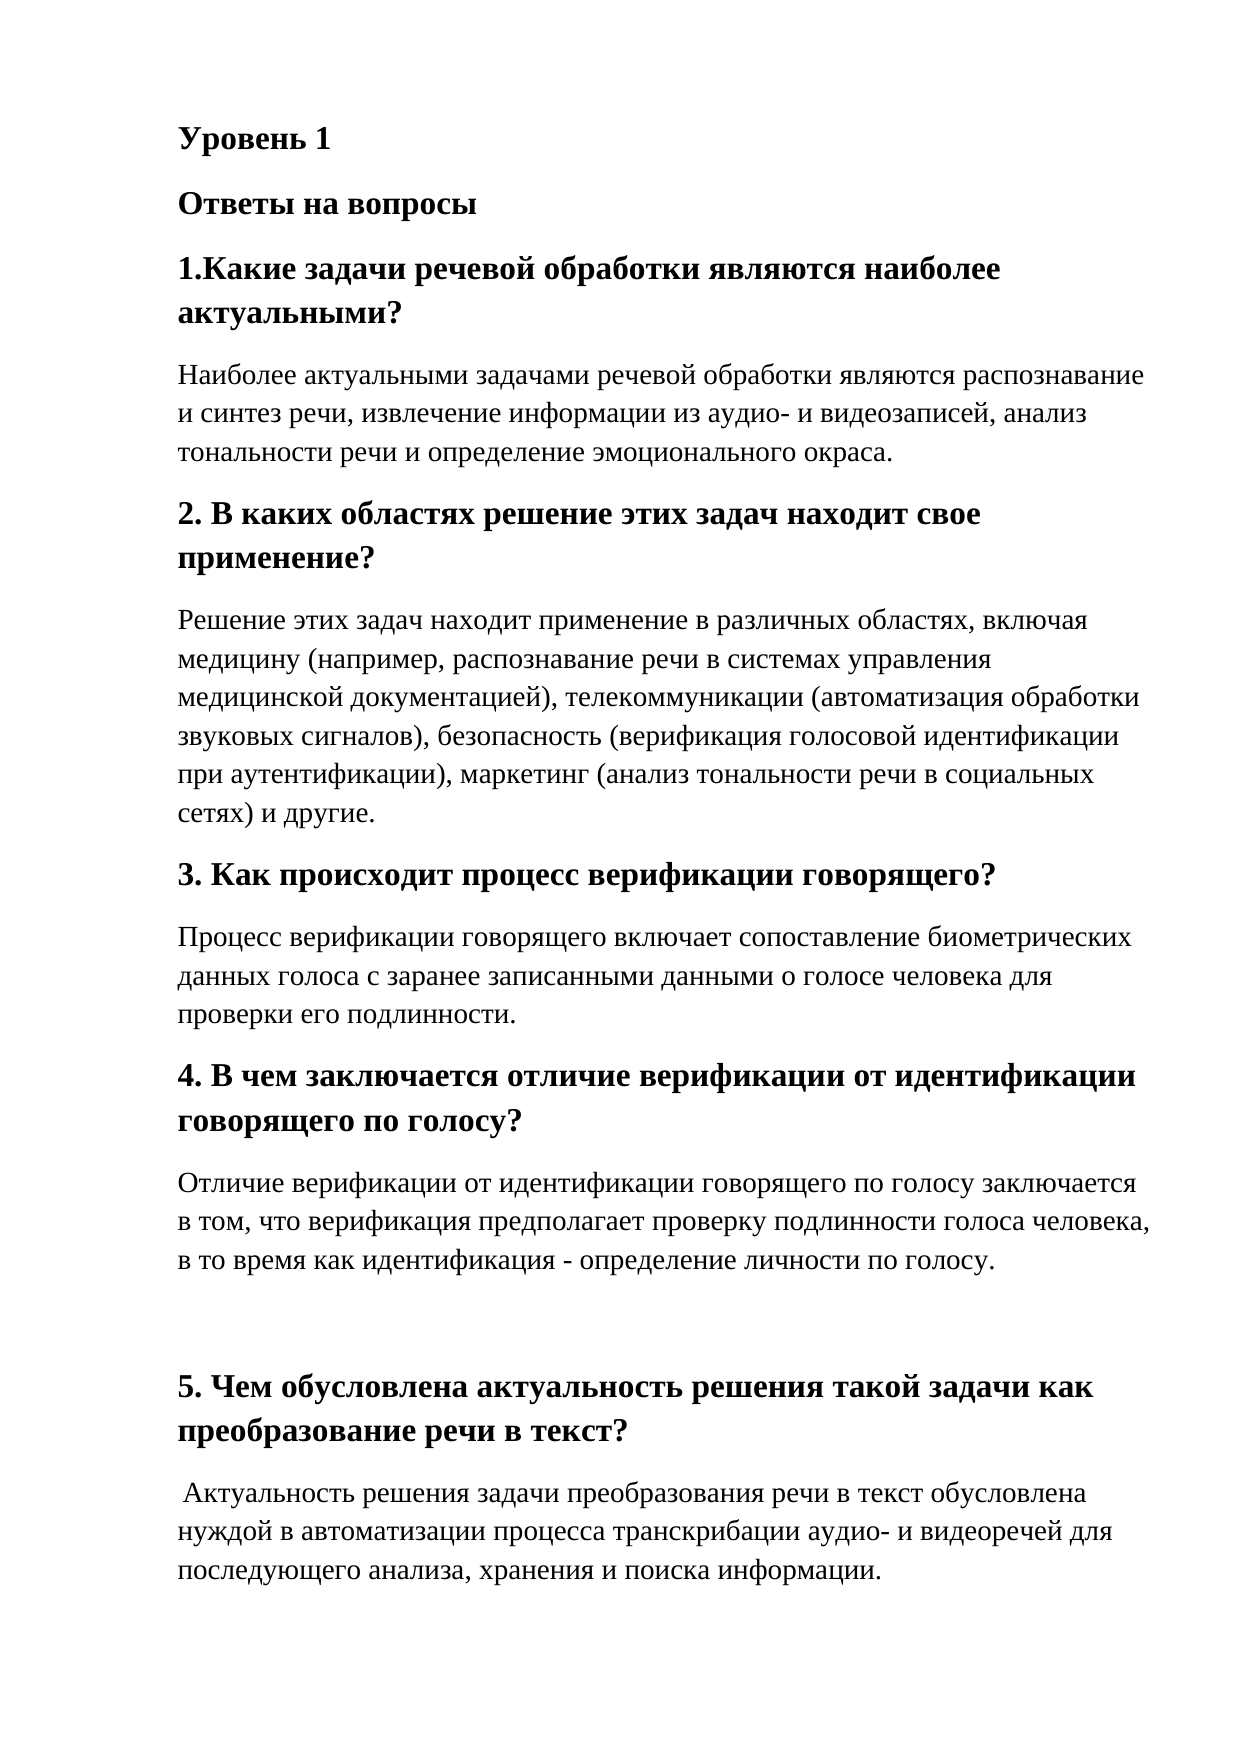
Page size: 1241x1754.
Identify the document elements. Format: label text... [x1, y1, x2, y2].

text Процесс верификации говорящего включает сопоставление биометрических данных голоса с заранее записанными данными о голосе человека для проверки его подлинности. [177, 919, 1152, 1030]
text 2. В каких областях решение этих задач находит свое применение? [177, 493, 1152, 576]
text Актуальность решения задачи преобразования речи в текст обусловлена нуждой в автоматизации процесса транскрибации аудио- и видеоречей для последующего анализа, хранения и поиска информации. [177, 1475, 1152, 1586]
text Ответы на вопросы [177, 183, 1152, 221]
text Решение этих задач находит применение в различных областях, включая медицину (например, распознавание речи в системах управления медицинской документацией), телекоммуникации (автоматизация обработки звуковых сигналов), безопасность (верификация голосовой идентификации при аутентификации), маркетинг (анализ тональности речи в социальных сетях) и другие. [177, 602, 1152, 828]
text 3. Как происходит процесс верификации говорящего? [177, 854, 1152, 893]
text Уровень 1 [177, 118, 1152, 156]
text 1.Какие задачи речевой обработки являются наиболее актуальными? [177, 248, 1152, 330]
text 5. Чем обусловлена актуальность решения такой задачи как преобразование речи в текст? [177, 1366, 1152, 1448]
text 4. В чем заключается отличие верификации от идентификации говорящего по голосу? [177, 1056, 1152, 1138]
text Отличие верификации от идентификации говорящего по голосу заключается в том, что верификация предполагает проверку подлинности голоса человека, в то время как идентификация - определение личности по голосу. [177, 1165, 1152, 1275]
text Наиболее актуальными задачами речевой обработки являются распознавание и синтез речи, извлечение информации из аудио- и видеозаписей, анализ тональности речи и определение эмоционального окраса. [177, 357, 1152, 467]
